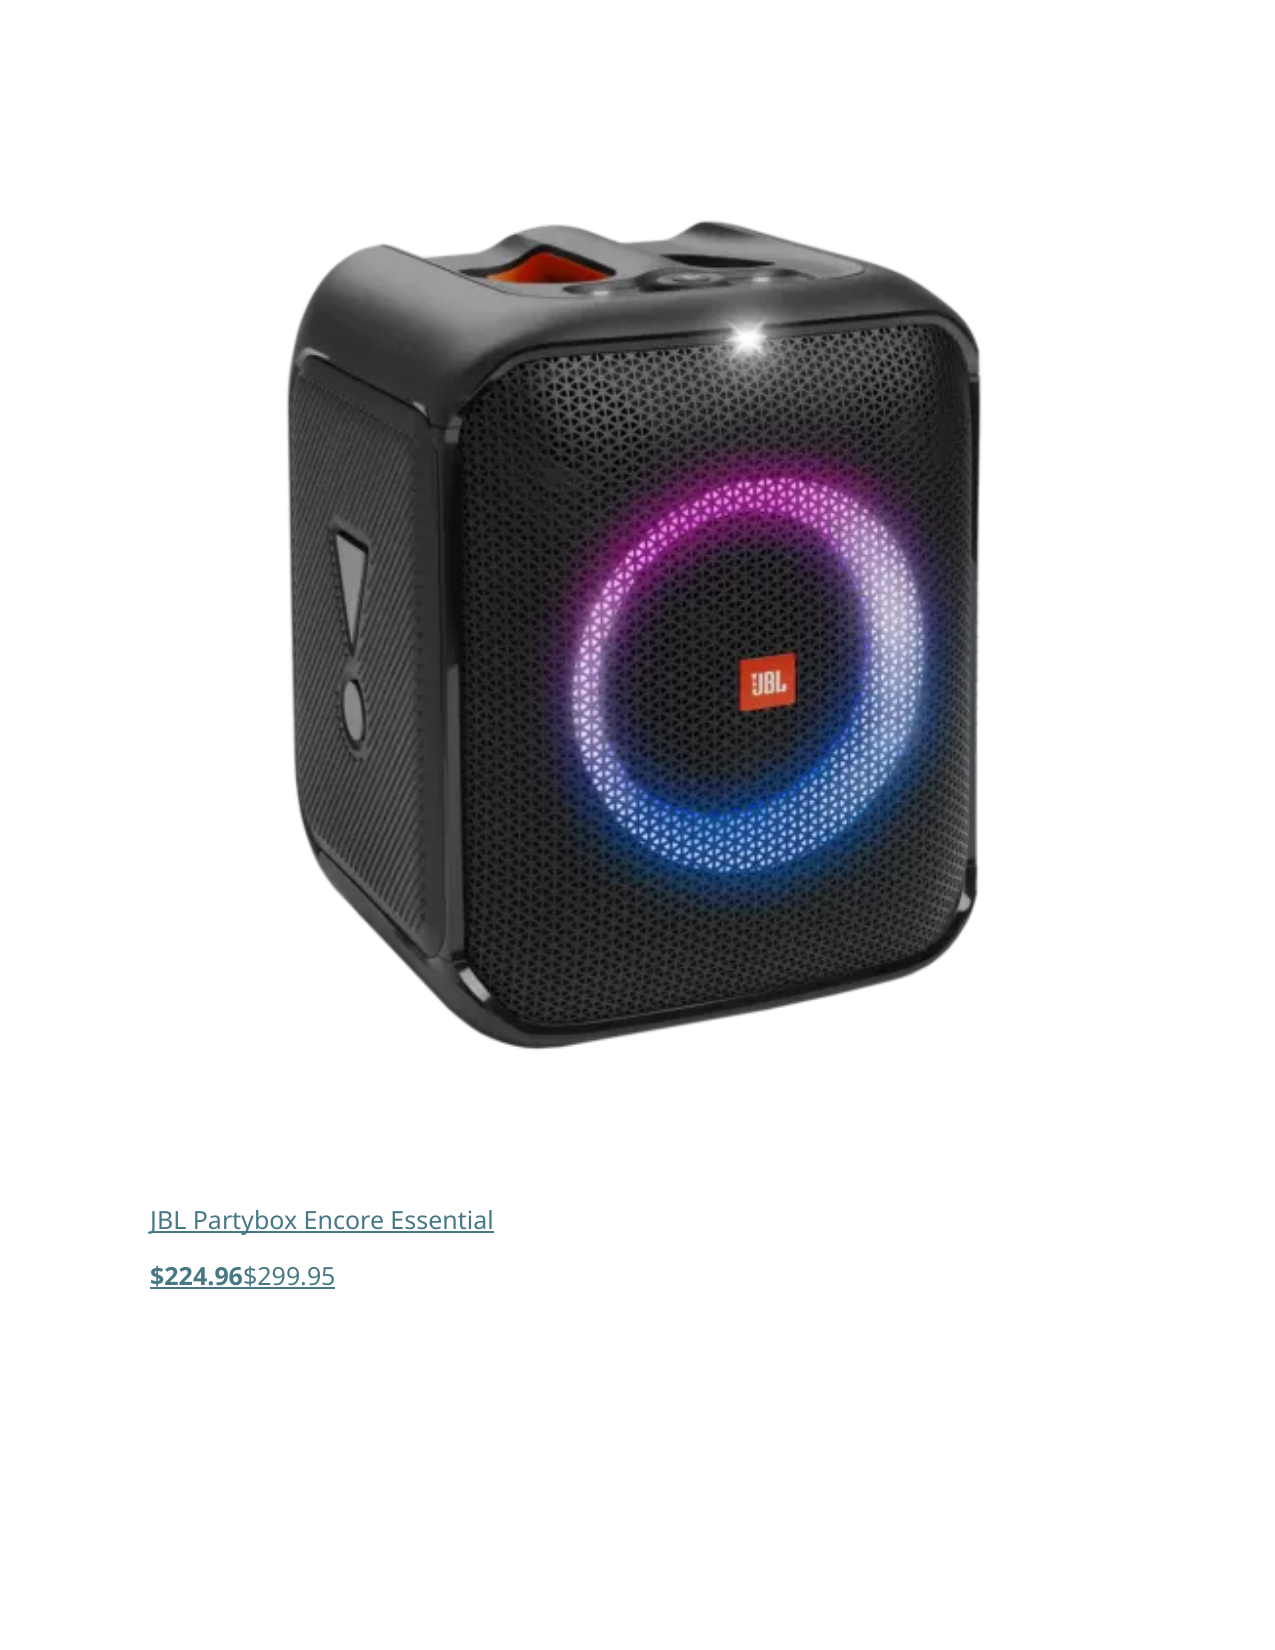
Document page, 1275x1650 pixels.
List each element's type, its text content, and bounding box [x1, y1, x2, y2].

text $224.96$299.95 [150, 1258, 1125, 1292]
text JBL Partybox Encore Essential [150, 1203, 1125, 1237]
picture [150, 150, 1125, 1125]
